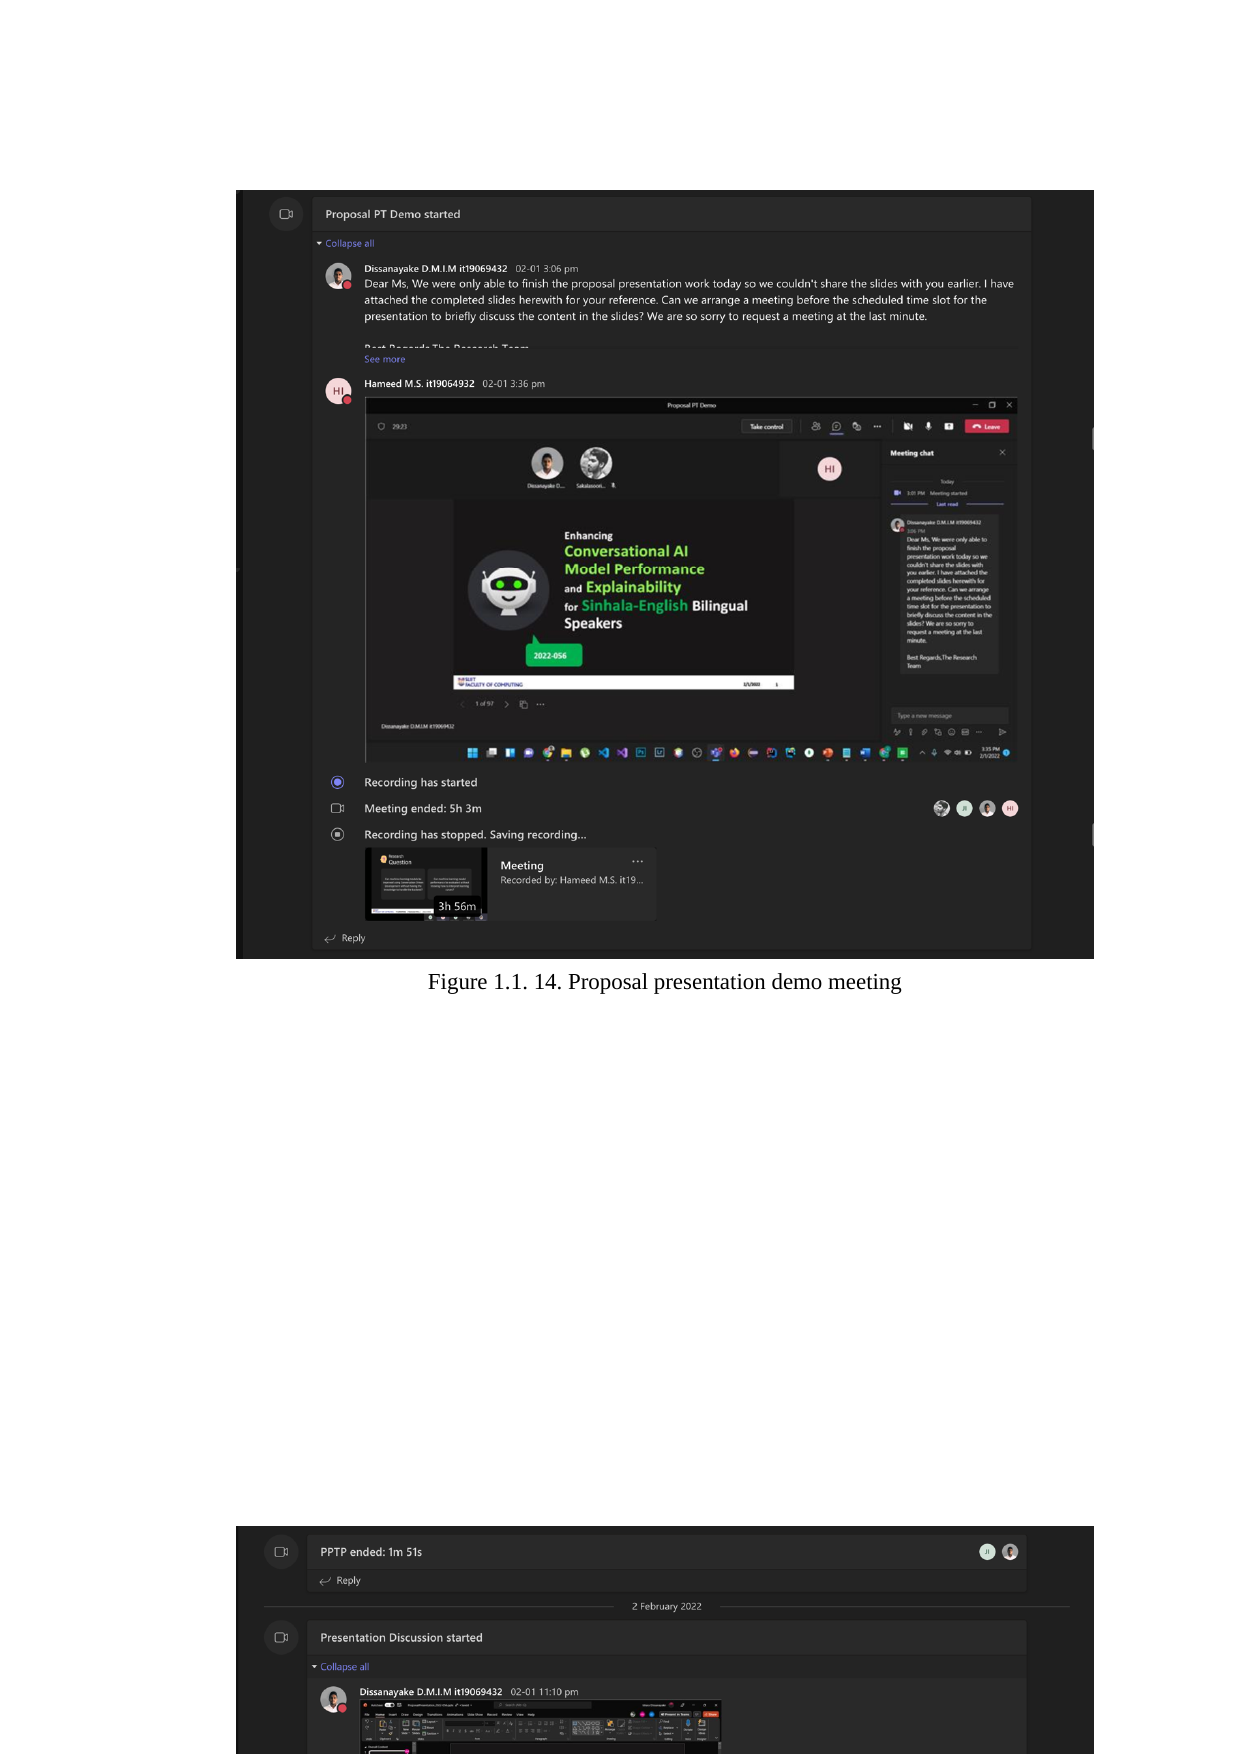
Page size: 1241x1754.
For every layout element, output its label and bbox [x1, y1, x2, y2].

picture [236, 1526, 1094, 1754]
picture [236, 190, 1094, 959]
